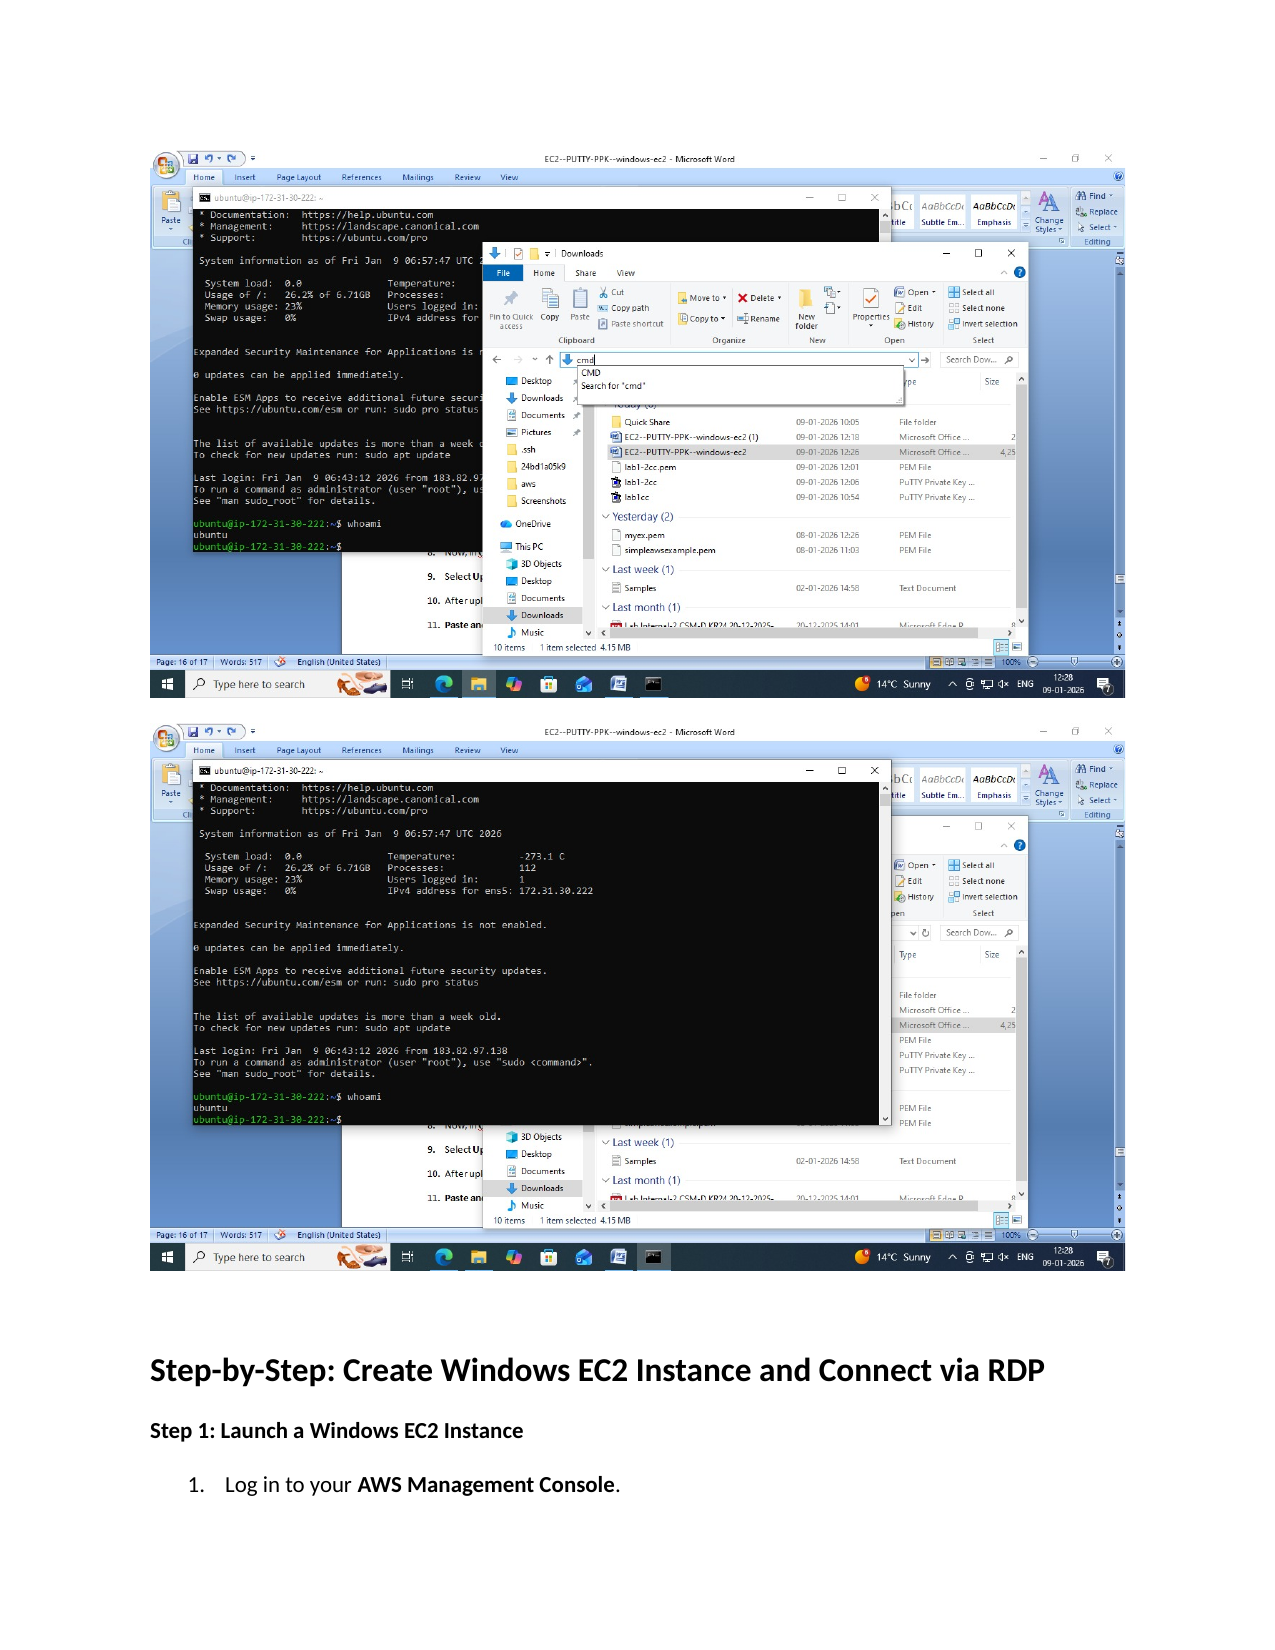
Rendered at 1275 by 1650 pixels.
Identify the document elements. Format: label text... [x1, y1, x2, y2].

list Log in to your AWS Management Console. [187, 1470, 1125, 1498]
text Step 1: Launch a Windows EC2 Instance [150, 1417, 1125, 1445]
picture [150, 723, 1125, 1271]
picture [150, 150, 1125, 698]
text Step-by-Step: Create Windows EC2 Instance and Connect via RDP [150, 1349, 1125, 1390]
